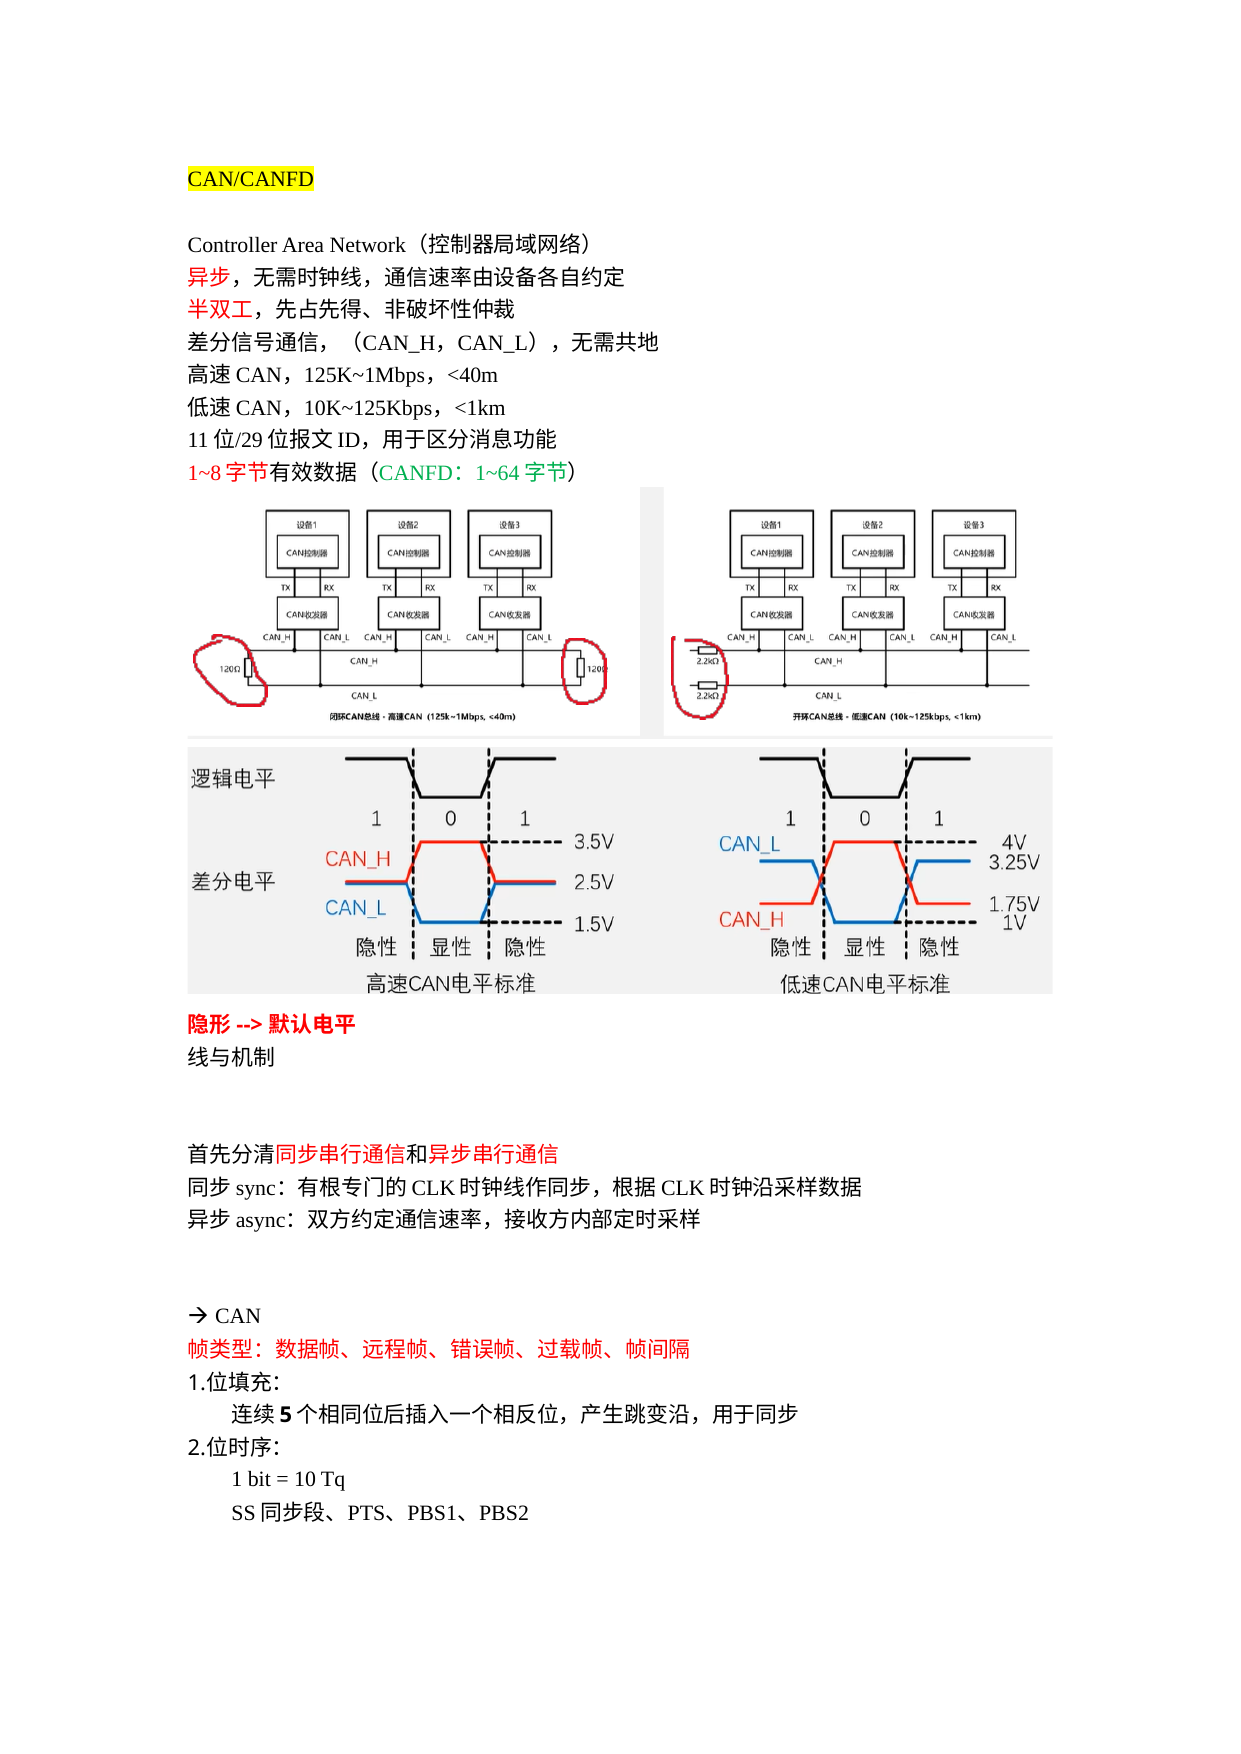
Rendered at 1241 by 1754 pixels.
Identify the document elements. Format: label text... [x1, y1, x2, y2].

text CAN/CANFD [187, 162, 1053, 194]
text 11位/29位报文ID，用于区分消息功能 [187, 422, 1053, 454]
text CAN [187, 1299, 1053, 1332]
text 隐形 --> 默认电平 [187, 1007, 1053, 1039]
text SS同步段、PTS、PBS1、PBS2 [187, 1494, 1053, 1527]
text 首先分清同步串行通信和异步串行通信 [187, 1137, 1053, 1169]
text 1.位填充： [187, 1364, 1053, 1397]
picture [187, 747, 1053, 994]
text 1~8字节有效数据（CANFD：1~64字节） [187, 454, 1053, 487]
text 高速CAN，125K~1Mbps，<40m [187, 357, 1053, 389]
picture [187, 487, 1053, 739]
text 连续5个相同位后插入一个相反位，产生跳变沿，用于同步 [187, 1397, 1053, 1429]
text 线与机制 [187, 1039, 1053, 1072]
text 同步sync：有根专门的CLK时钟线作同步，根据CLK时钟沿采样数据 [187, 1169, 1053, 1202]
text Controller Area Network（控制器局域网络） [187, 227, 1053, 259]
text 2.位时序： [187, 1429, 1053, 1462]
text 半双工，先占先得、非破坏性仲裁 [187, 292, 1053, 324]
text 低速CAN，10K~125Kbps，<1km [187, 389, 1053, 422]
text 差分信号通信，（CAN_H，CAN_L），无需共地 [187, 324, 1053, 357]
text 异步，无需时钟线，通信速率由设备各自约定 [187, 259, 1053, 292]
text 帧类型：数据帧、远程帧、错误帧、过载帧、帧间隔 [187, 1332, 1053, 1364]
text 异步async：双方约定通信速率，接收方内部定时采样 [187, 1202, 1053, 1234]
text 1 bit = 10 Tq [187, 1462, 1053, 1494]
